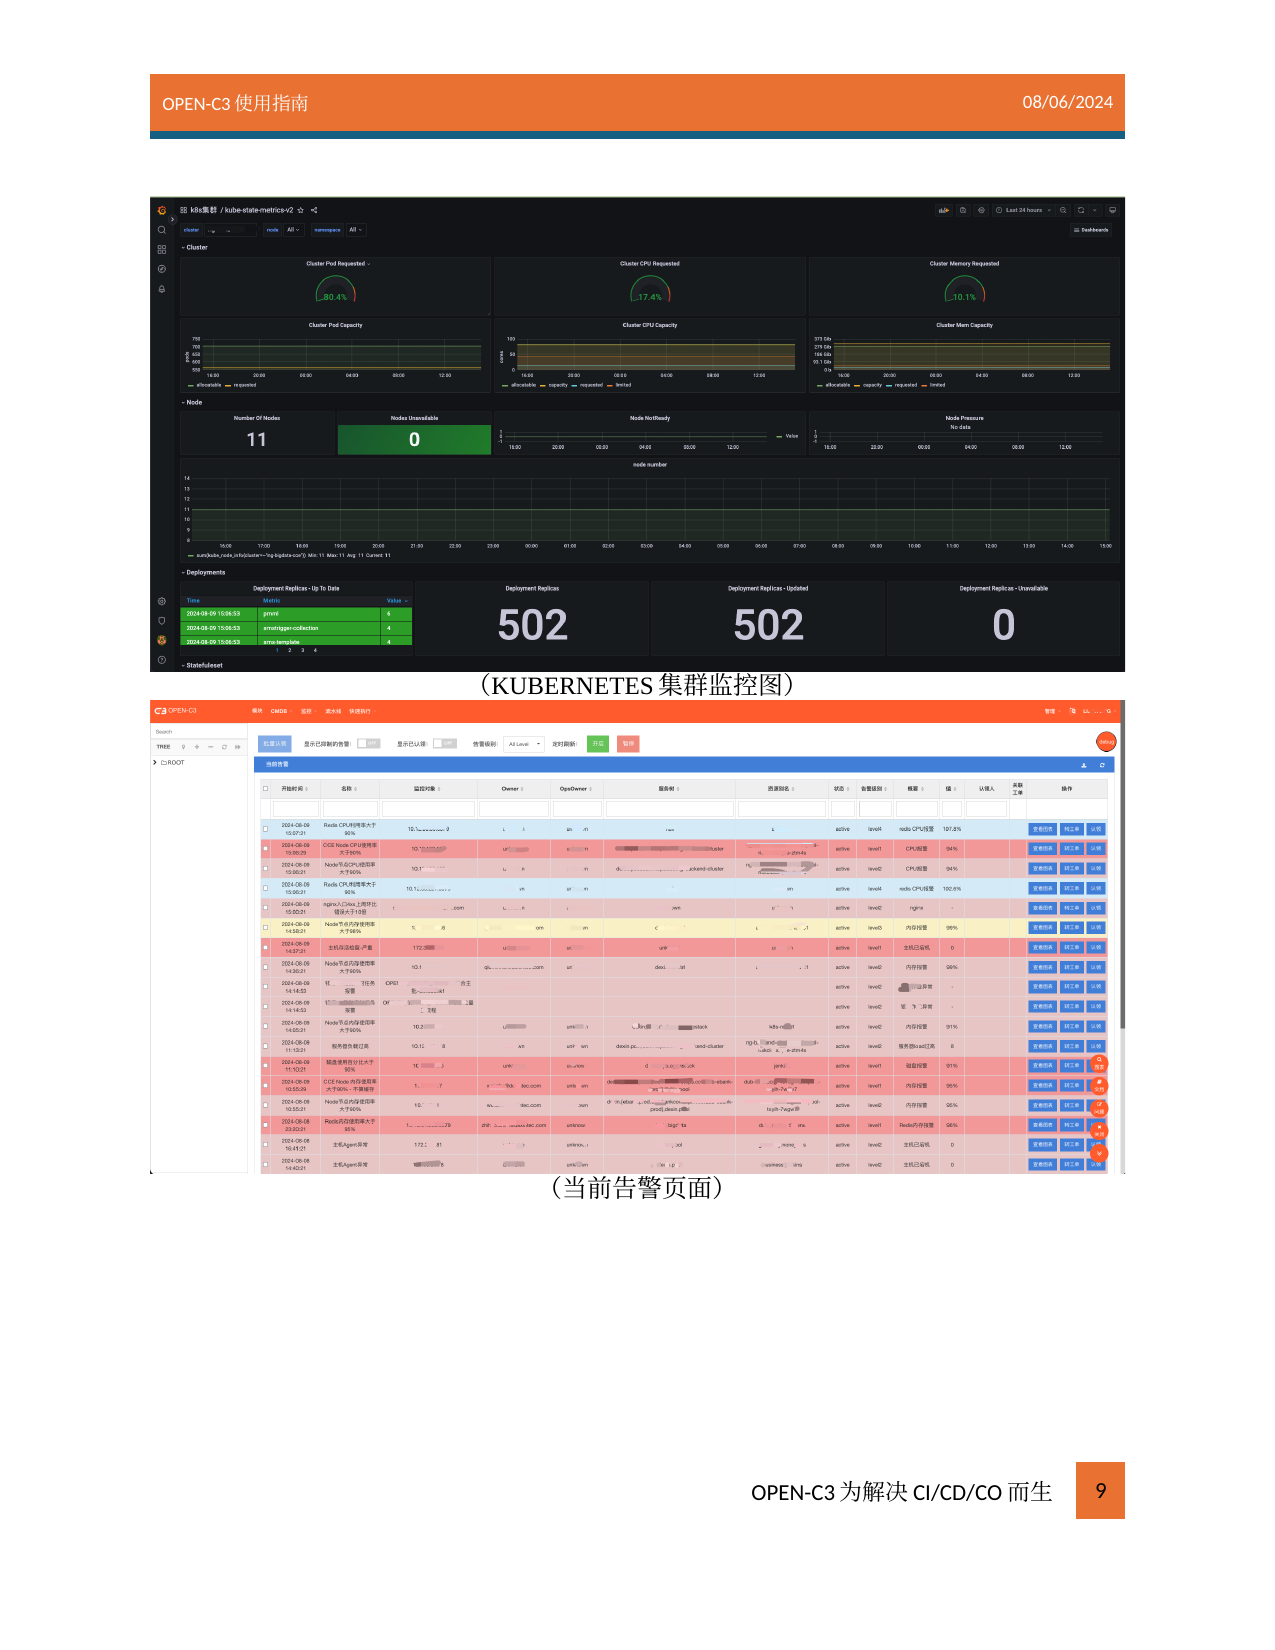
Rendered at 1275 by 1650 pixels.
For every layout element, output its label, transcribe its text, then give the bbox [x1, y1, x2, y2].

picture [150, 196, 1125, 672]
text （当前告警页面） [150, 1174, 1125, 1202]
picture [150, 700, 1125, 1174]
text （KUBERNETES集群监控图） [150, 672, 1125, 700]
